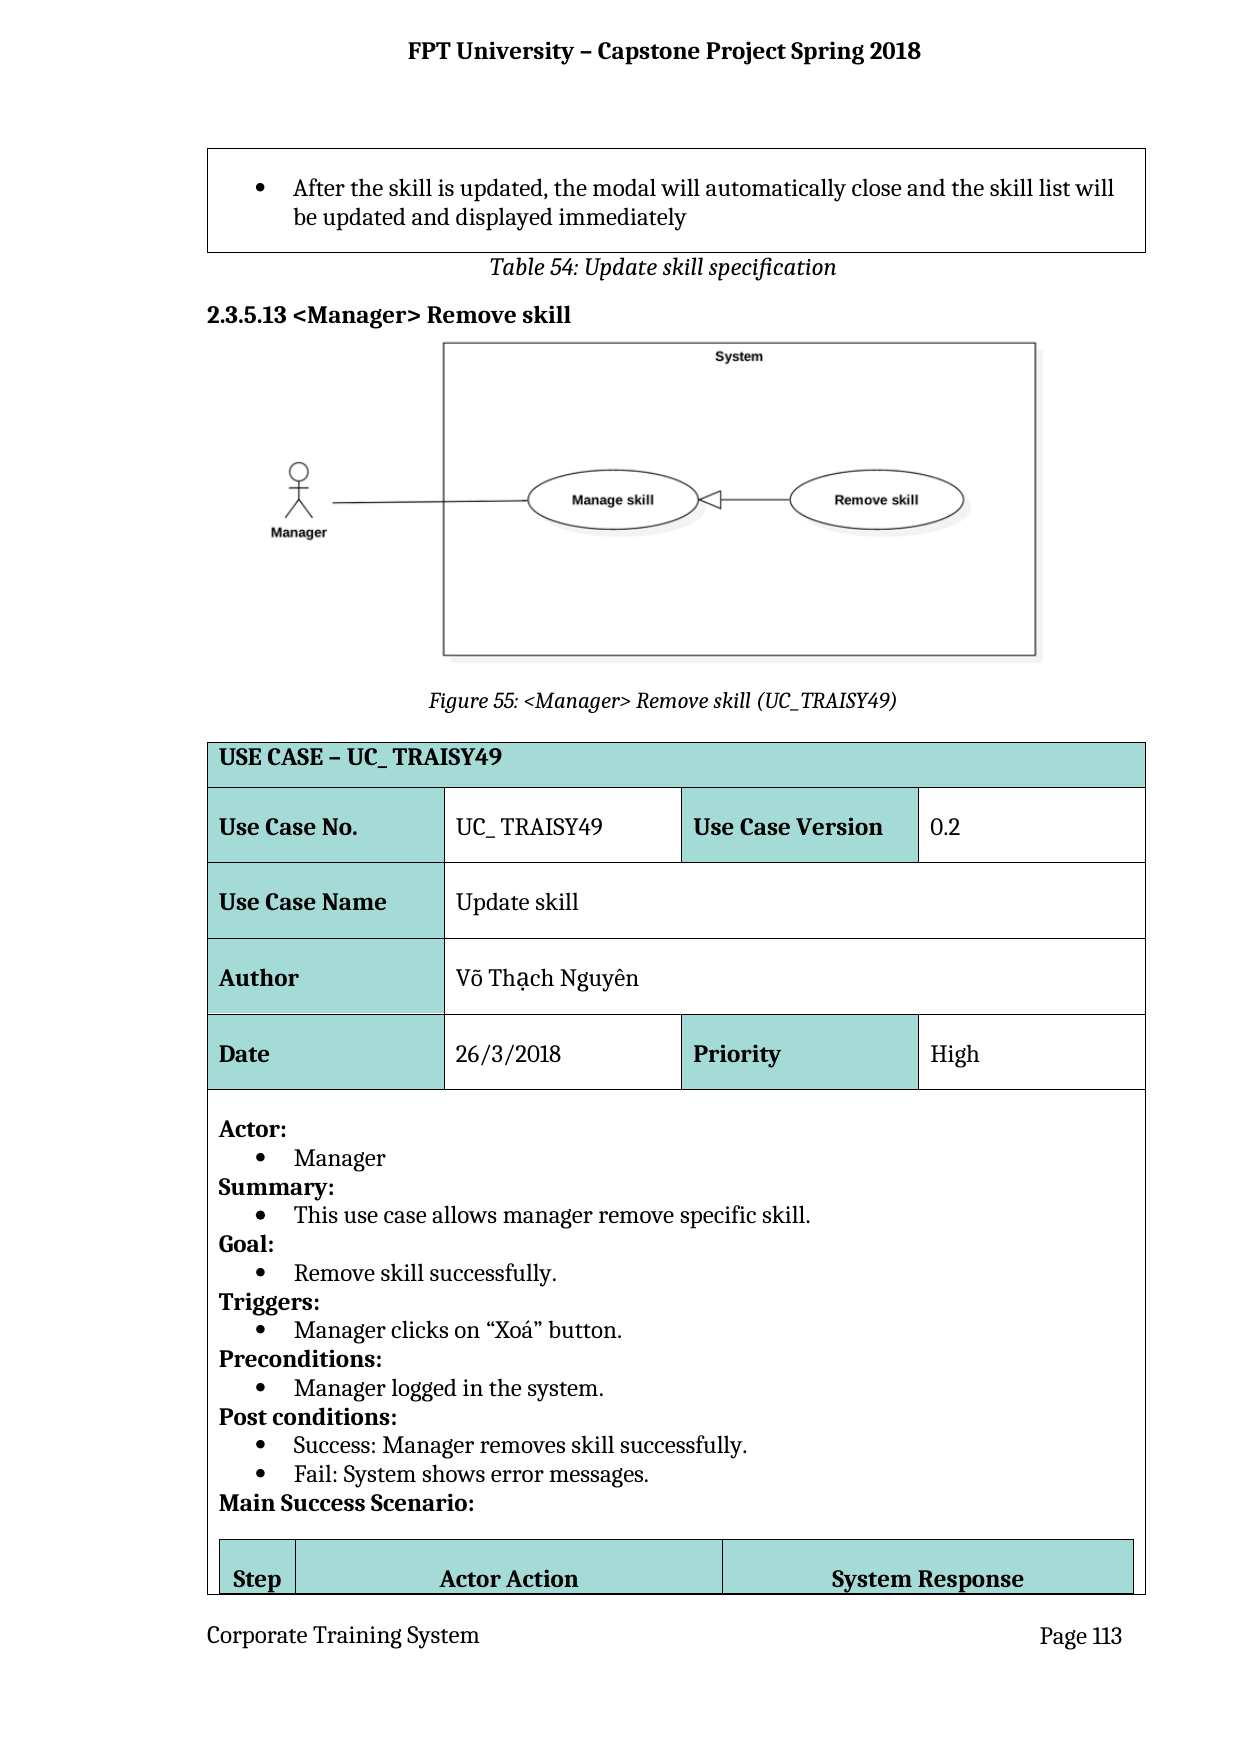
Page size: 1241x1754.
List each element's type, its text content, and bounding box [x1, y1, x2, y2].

table_header USE CASE – UC_ TRAISY49 [208, 743, 1145, 787]
table_cell Võ Thạch Nguyên [445, 939, 1145, 1013]
text 2.3.5.13 <Manager> Remove skill [207, 301, 1122, 329]
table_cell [208, 1090, 1145, 1594]
table_cell Use Case No. [208, 788, 444, 862]
table_cell 0.2 [919, 788, 1145, 862]
table_cell Use Case Name [208, 863, 444, 938]
table_cell Priority [682, 1015, 918, 1089]
table_cell UC_ TRAISY49 [445, 788, 681, 862]
table_cell 26/3/2018 [445, 1015, 681, 1089]
picture [239, 329, 1090, 674]
table_cell High [919, 1015, 1145, 1089]
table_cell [208, 149, 1145, 252]
table_cell Author [208, 939, 444, 1013]
table_cell Date [208, 1015, 444, 1089]
table_cell Update skill [445, 863, 1145, 938]
table_cell Use Case Version [682, 788, 918, 862]
text Figure 55: <Manager> Remove skill (UC_TRAISY49) [207, 688, 1122, 714]
